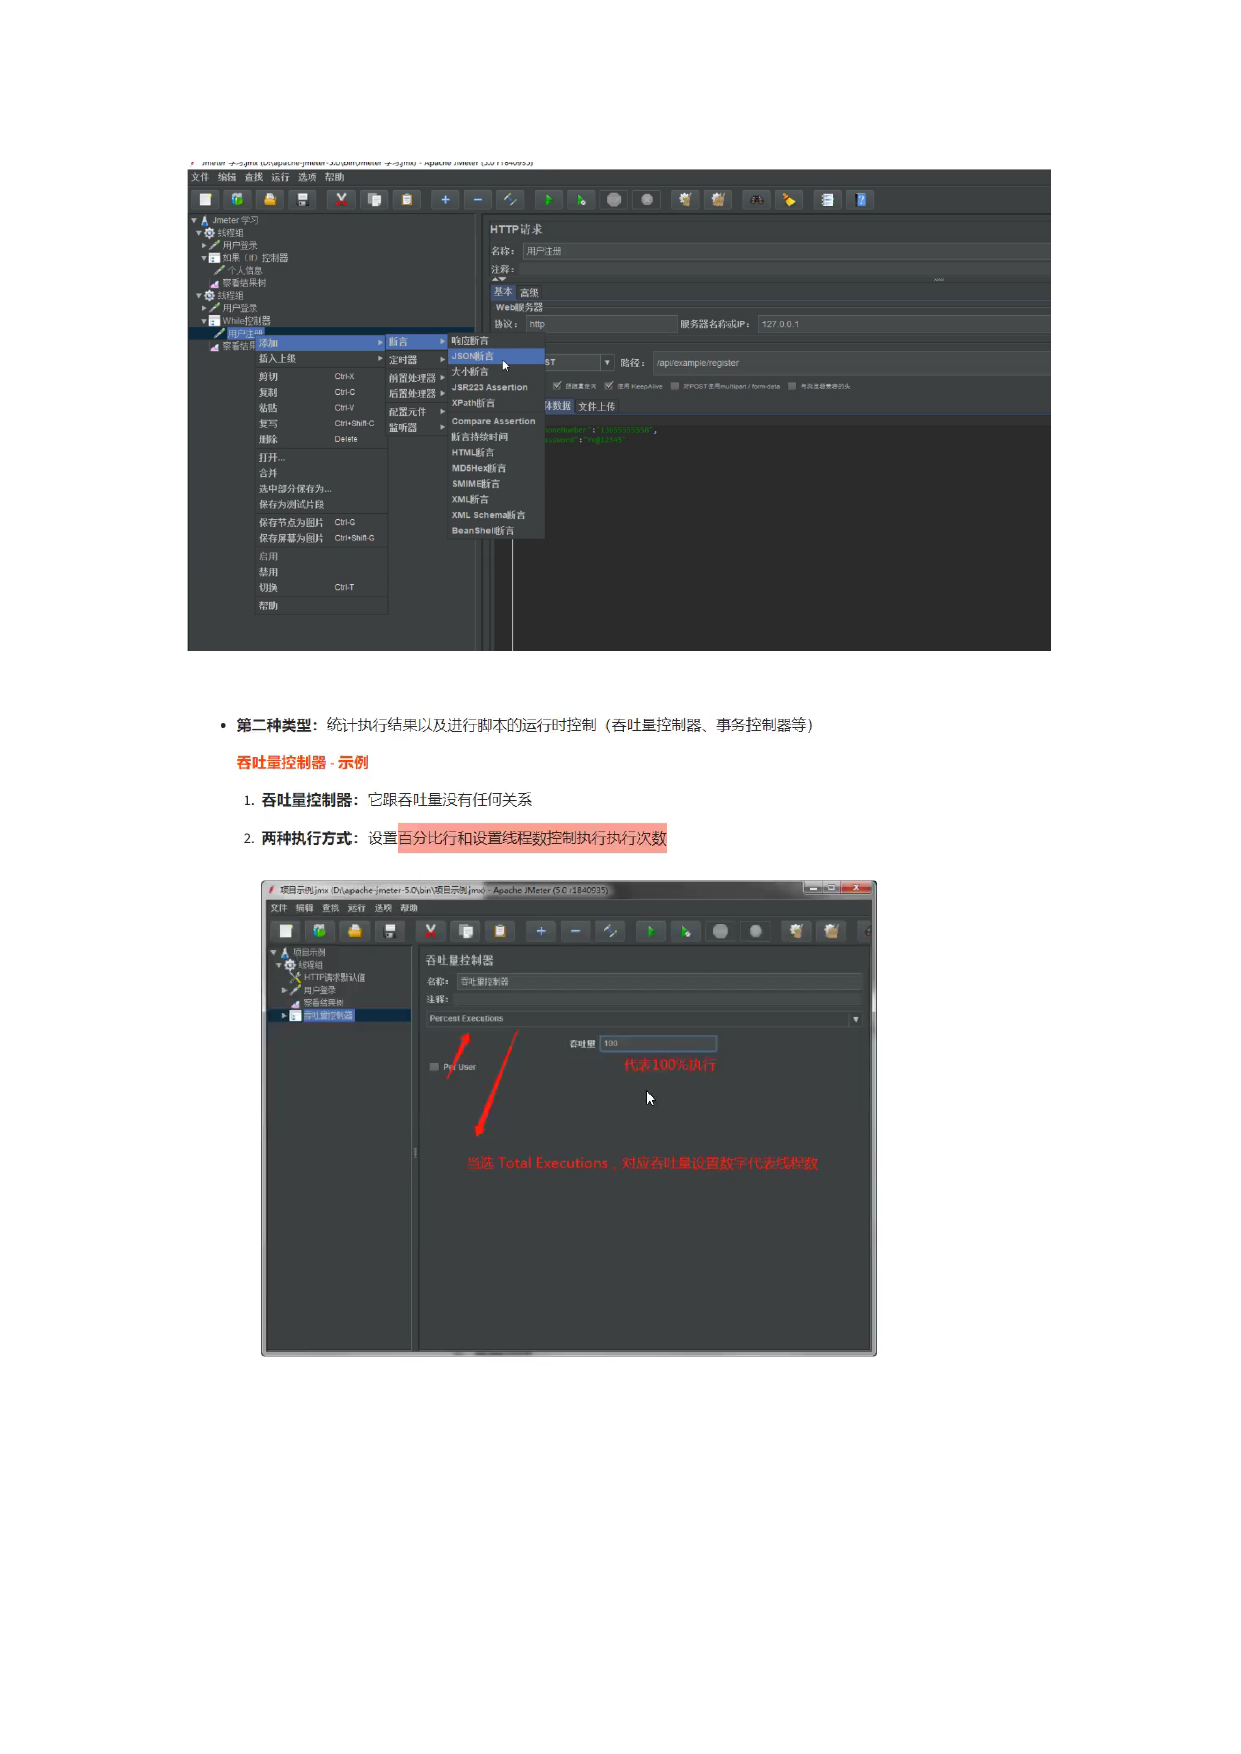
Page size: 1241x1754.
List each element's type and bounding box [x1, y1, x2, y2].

picture [187, 682, 1052, 1391]
picture [187, 162, 1051, 651]
